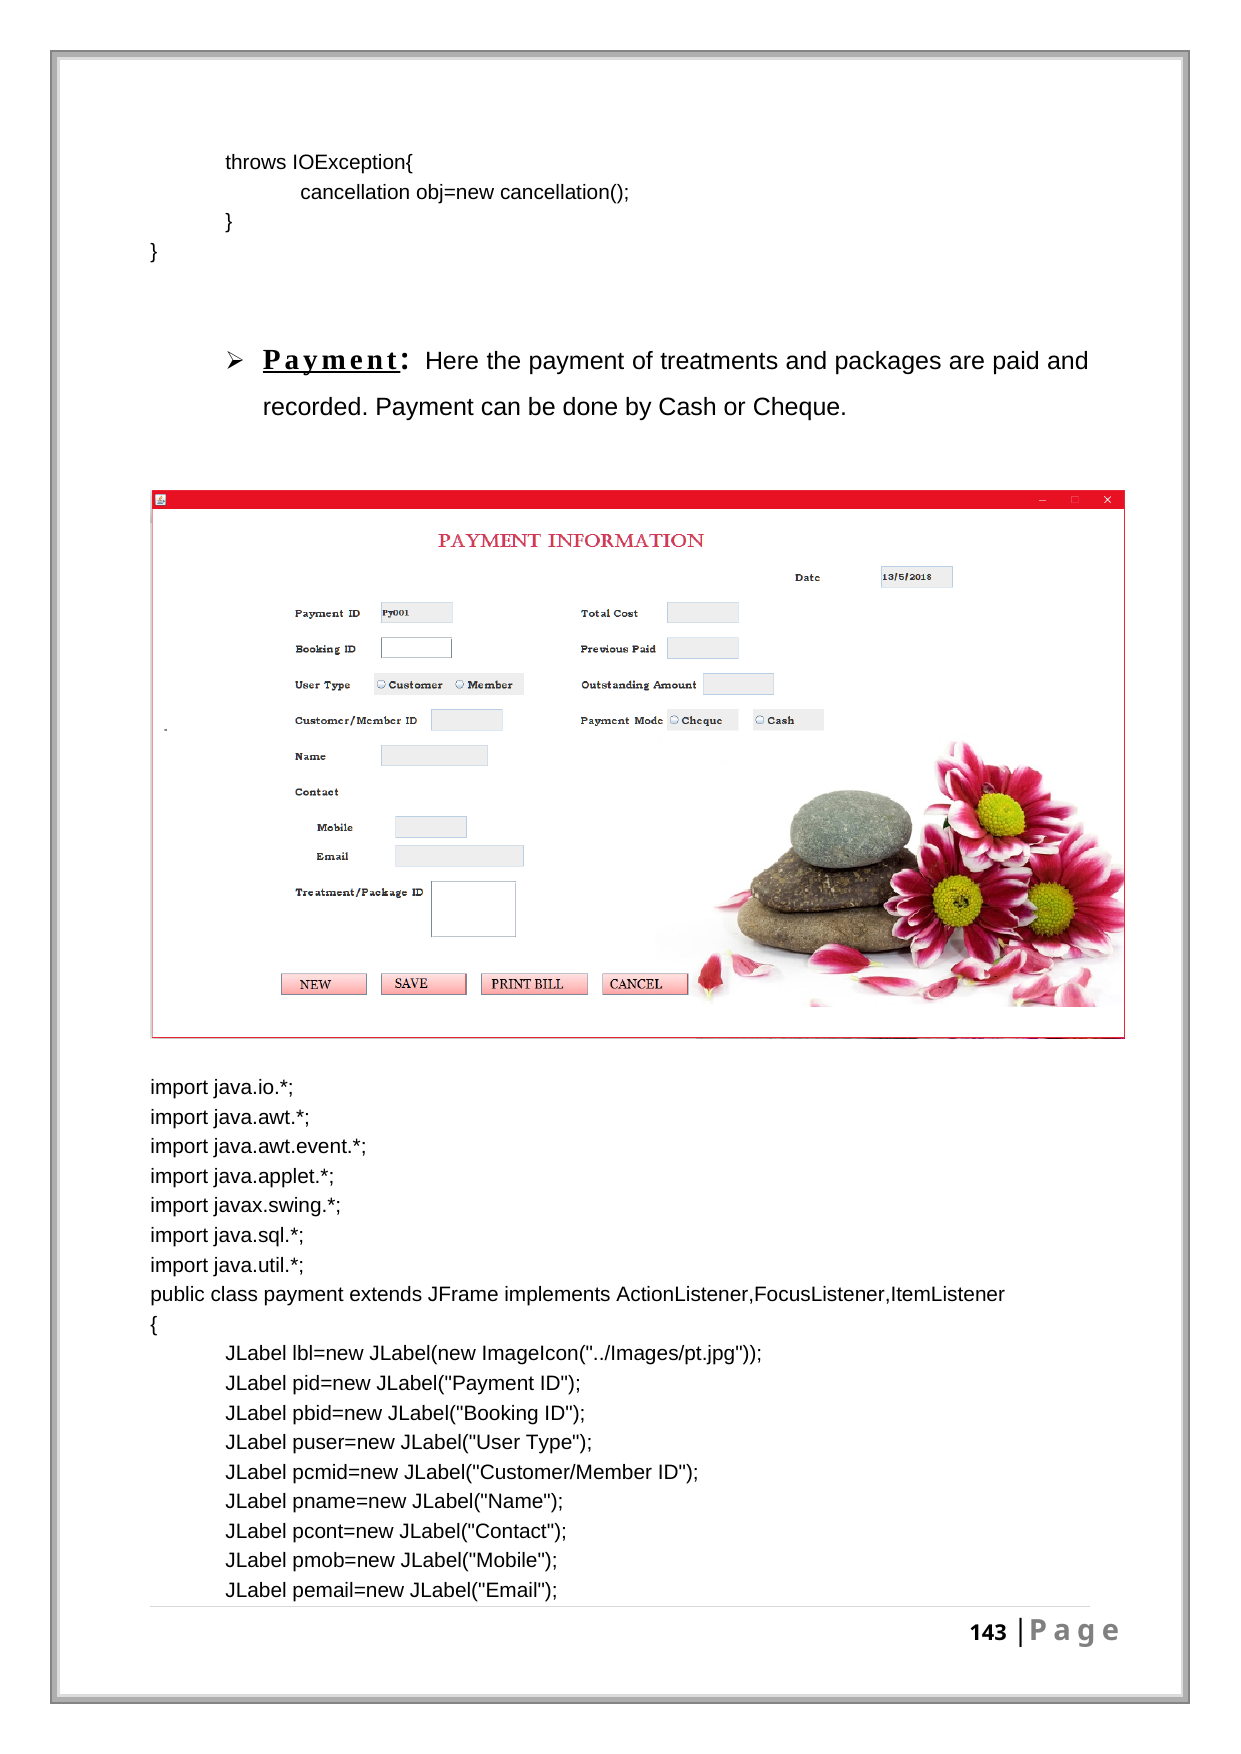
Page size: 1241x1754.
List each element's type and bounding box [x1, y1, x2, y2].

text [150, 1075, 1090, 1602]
picture [150, 490, 1125, 1039]
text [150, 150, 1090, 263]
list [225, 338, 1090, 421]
